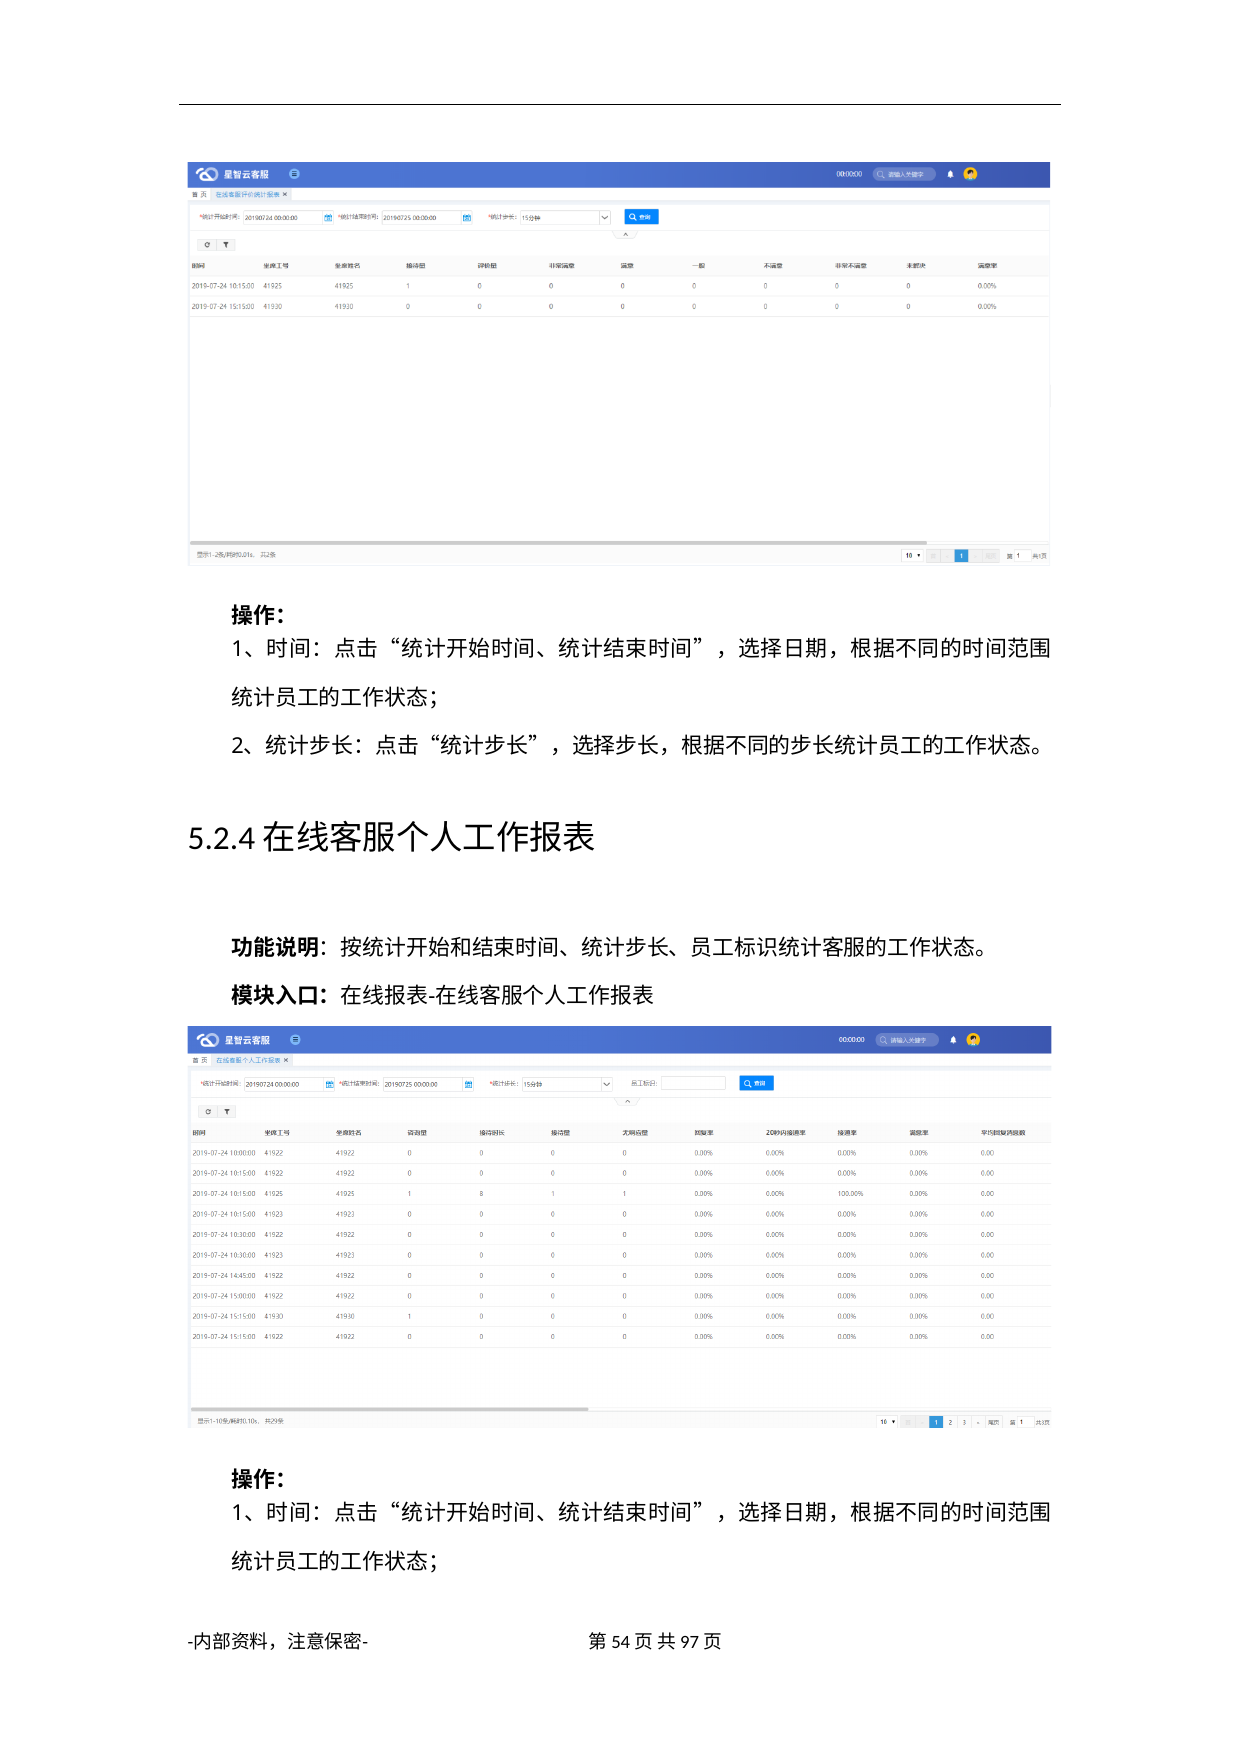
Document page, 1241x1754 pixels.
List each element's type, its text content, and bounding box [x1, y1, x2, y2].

text 1、时间：点击“统计开始时间、统计结束时间”，选择日期，根据不同的时间范围统计员工的工作状态； [231, 1494, 1053, 1576]
picture [187, 1026, 1052, 1428]
text 操作： [187, 1462, 1053, 1494]
text 2、统计步长：点击“统计步长”，选择步长，根据不同的步长统计员工的工作状态。 [187, 727, 1053, 760]
picture [187, 162, 1050, 566]
subtitle 5.2.4 在线客服个人工作报表 [187, 803, 1053, 868]
text 模块入口：在线报表-在线客服个人工作报表 [187, 978, 1053, 1010]
text 功能说明：按统计开始和结束时间、统计步长、员工标识统计客服的工作状态。 [187, 929, 1053, 962]
text 操作： [187, 598, 1053, 630]
text 1、时间：点击“统计开始时间、统计结束时间”，选择日期，根据不同的时间范围统计员工的工作状态； [231, 630, 1053, 712]
